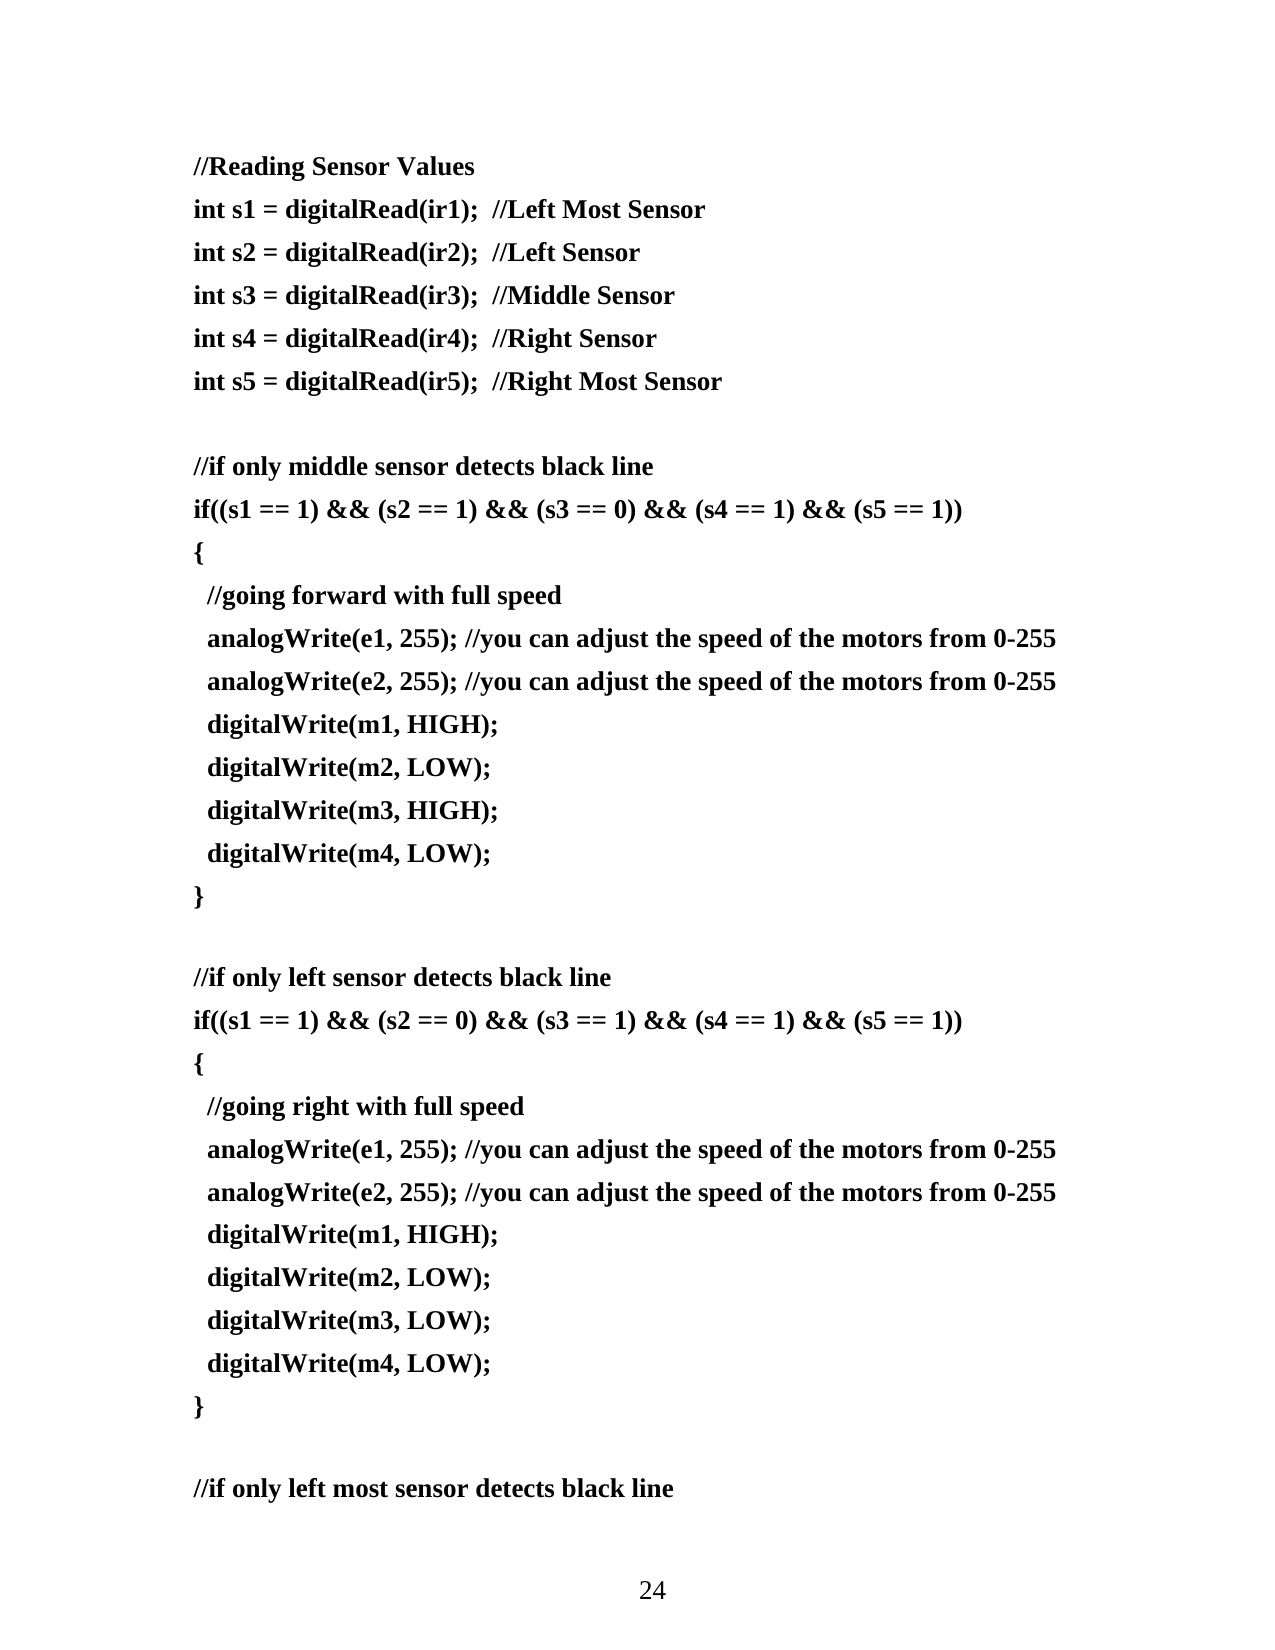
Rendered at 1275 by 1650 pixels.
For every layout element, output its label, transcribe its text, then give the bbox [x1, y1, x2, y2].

text int s1 = digitalRead(ir1); //Left Most Sensor [180, 193, 1125, 224]
text digitalWrite(m3, HIGH); [180, 794, 1125, 825]
text digitalWrite(m4, LOW); [180, 1347, 1125, 1378]
text analogWrite(e1, 255); //you can adjust the speed of the motors from 0-255 [180, 622, 1125, 653]
text int s5 = digitalRead(ir5); //Right Most Sensor [180, 364, 1125, 396]
text analogWrite(e2, 255); //you can adjust the speed of the motors from 0-255 [180, 665, 1125, 696]
text { [180, 536, 1125, 567]
text digitalWrite(m2, LOW); [180, 1262, 1125, 1293]
text if((s1 == 1) && (s2 == 0) && (s3 == 1) && (s4 == 1) && (s5 == 1)) [180, 1004, 1125, 1035]
text analogWrite(e1, 255); //you can adjust the speed of the motors from 0-255 [180, 1133, 1125, 1164]
text //if only middle sensor detects black line [180, 450, 1125, 482]
text int s4 = digitalRead(ir4); //Right Sensor [180, 322, 1125, 353]
text } [180, 1390, 1125, 1421]
text int s2 = digitalRead(ir2); //Left Sensor [180, 236, 1125, 267]
text digitalWrite(m2, LOW); [180, 751, 1125, 782]
text if((s1 == 1) && (s2 == 1) && (s3 == 0) && (s4 == 1) && (s5 == 1)) [180, 493, 1125, 524]
text int s3 = digitalRead(ir3); //Middle Sensor [180, 279, 1125, 310]
text analogWrite(e2, 255); //you can adjust the speed of the motors from 0-255 [180, 1176, 1125, 1207]
text { [180, 1047, 1125, 1078]
text } [180, 879, 1125, 911]
text //if only left most sensor detects black line [180, 1472, 1125, 1503]
text digitalWrite(m3, LOW); [180, 1304, 1125, 1336]
text digitalWrite(m1, HIGH); [180, 708, 1125, 739]
text digitalWrite(m4, LOW); [180, 837, 1125, 868]
text digitalWrite(m1, HIGH); [180, 1219, 1125, 1250]
text //Reading Sensor Values [180, 150, 1125, 181]
text //going forward with full speed [180, 579, 1125, 610]
text //if only left sensor detects black line [180, 961, 1125, 992]
text //going right with full speed [180, 1090, 1125, 1121]
